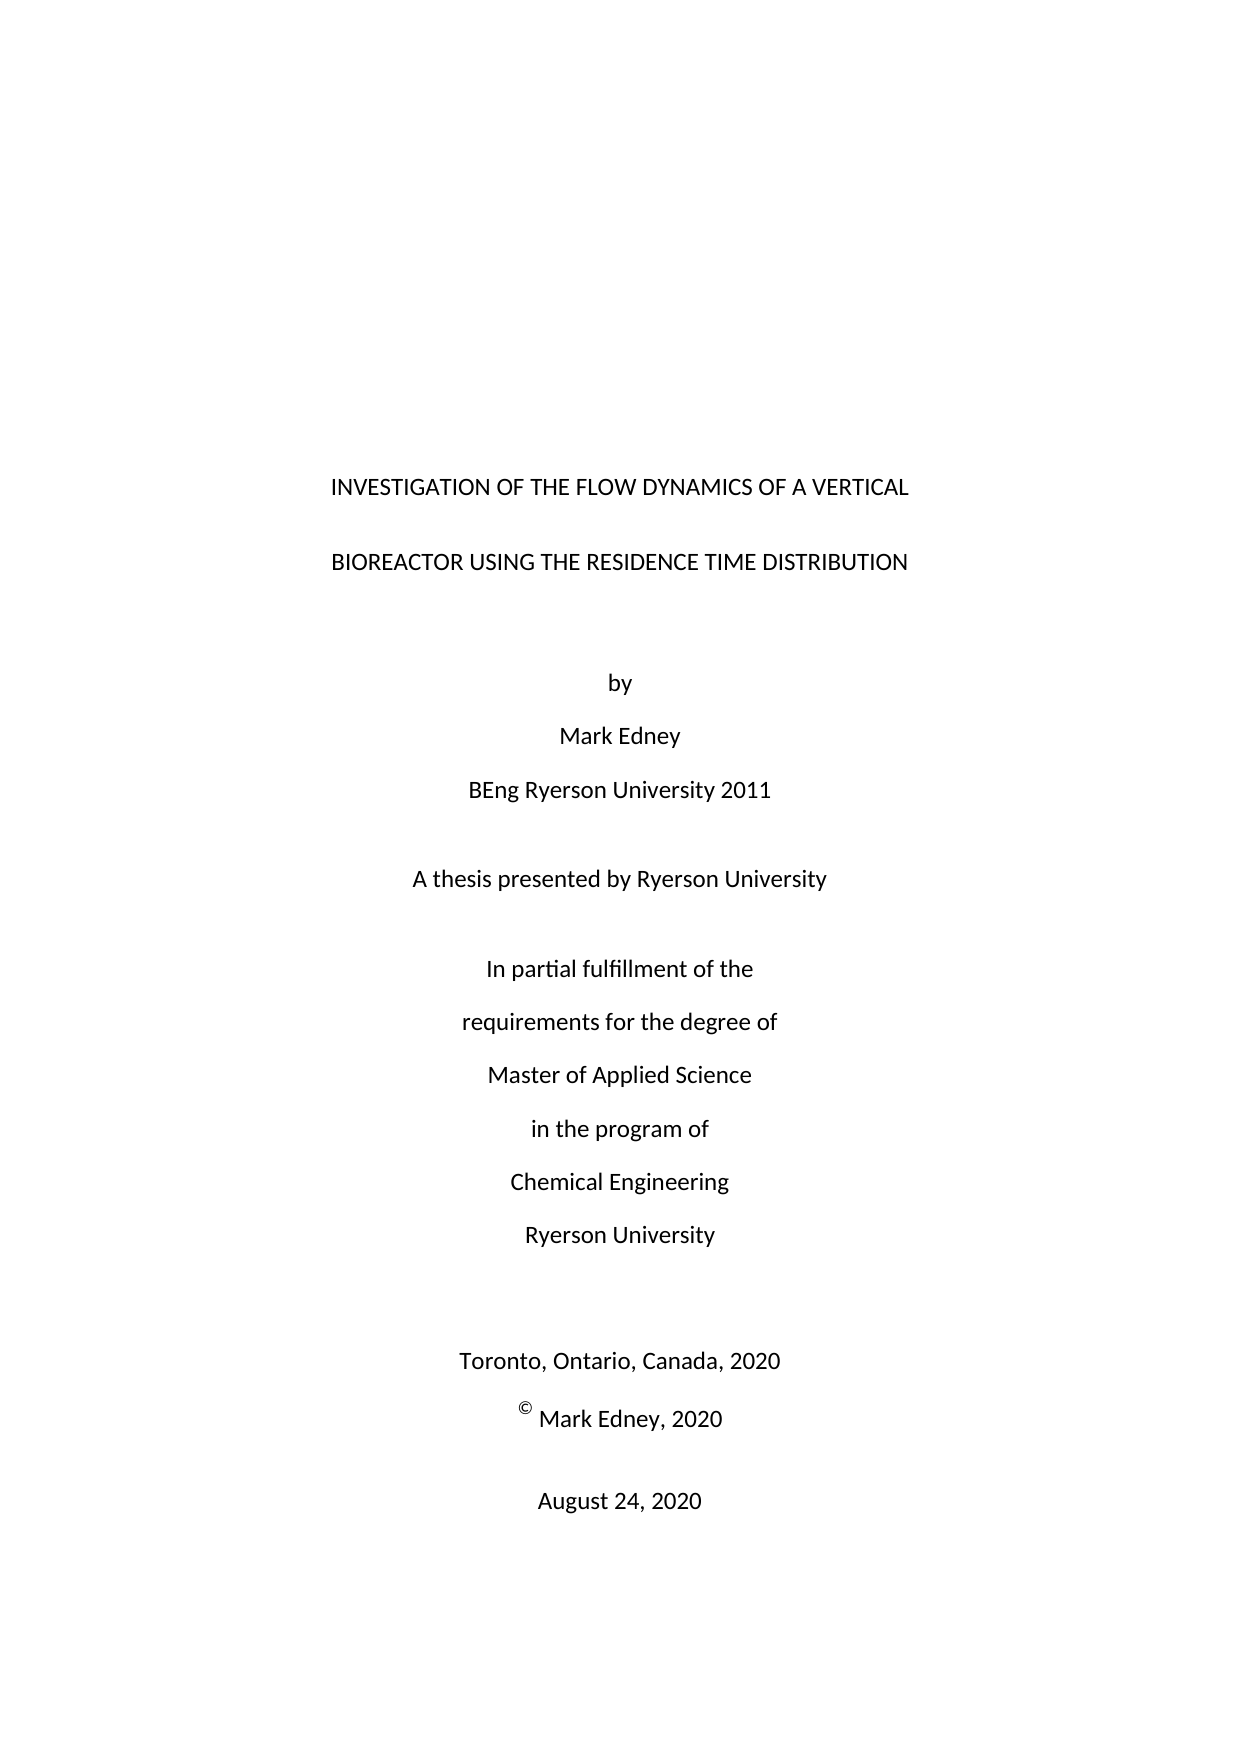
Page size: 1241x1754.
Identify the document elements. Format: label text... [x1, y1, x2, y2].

text INVESTIGATION OF THE FLOW DYNAMICS OF A VERTICAL [150, 472, 1089, 502]
text August 24, 2020 [150, 1485, 1089, 1515]
text Master of Applied Science [150, 1059, 1089, 1090]
text in the program of [150, 1113, 1089, 1143]
text Chemical Engineering [150, 1166, 1089, 1197]
text BEng Ryerson University 2011 [150, 774, 1089, 804]
text In partial fulfillment of the [150, 953, 1089, 983]
text by [150, 667, 1089, 698]
text Ryerson University [150, 1219, 1089, 1250]
text Toronto, Ontario, Canada, 2020 [150, 1346, 1089, 1376]
text Mark Edney [150, 720, 1089, 751]
text © Mark Edney, 2020 [150, 1396, 1089, 1435]
text A thesis presented by Ryerson University [150, 863, 1089, 894]
text requirements for the degree of [150, 1006, 1089, 1037]
text BIOREACTOR USING THE RESIDENCE TIME DISTRIBUTION [150, 546, 1089, 576]
